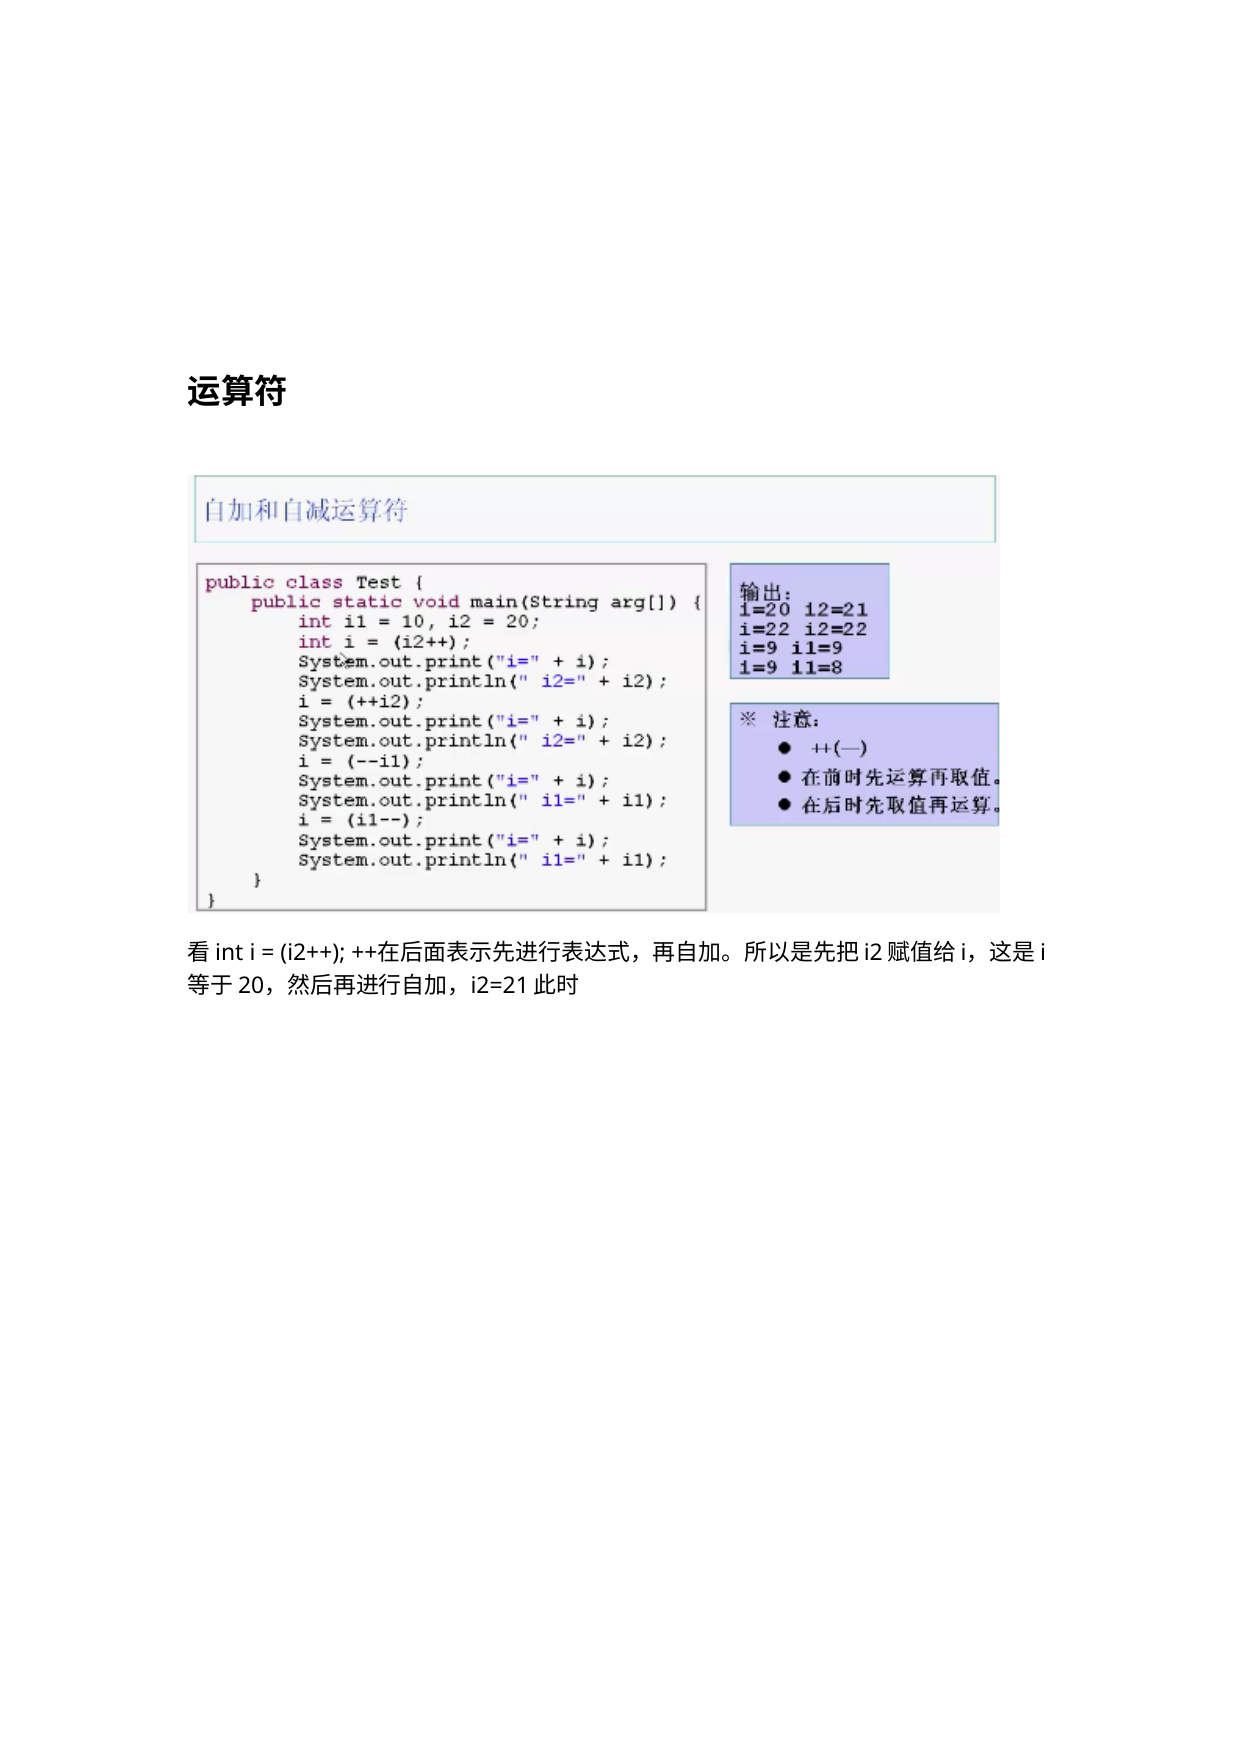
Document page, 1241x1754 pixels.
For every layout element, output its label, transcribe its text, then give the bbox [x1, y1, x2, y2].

text 看int i = (i2++); ++在后面表示先进行表达式，再自加。所以是先把i2赋值给i，这是i等于20，然后再进行自加，i2=21此时 [187, 933, 1053, 1000]
picture [187, 475, 1001, 913]
subtitle 运算符 [187, 364, 1053, 413]
